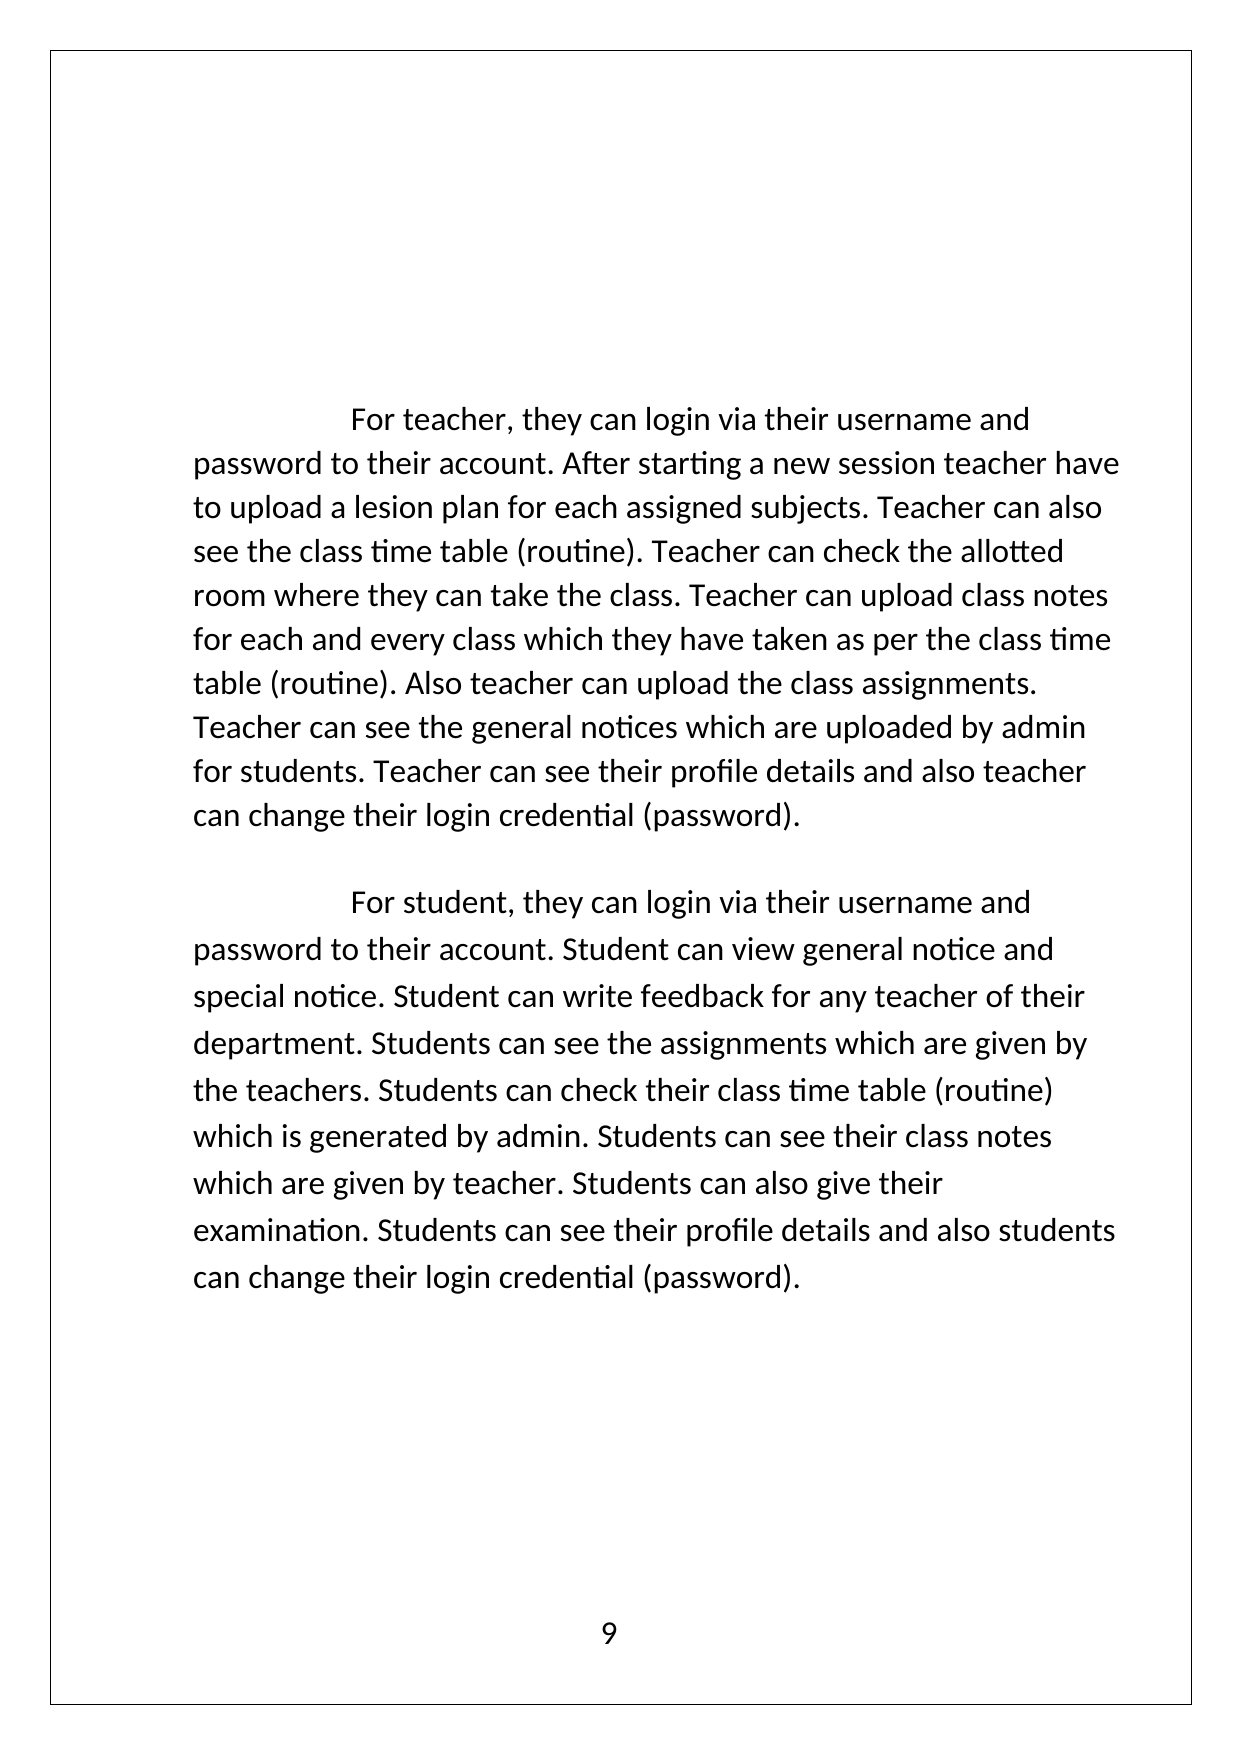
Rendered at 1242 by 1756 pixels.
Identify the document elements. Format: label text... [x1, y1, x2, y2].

text For teacher, they can login via their username and password to their account. After starting a new session teacher have to upload a lesion plan for each assigned subjects. Teacher can also see the class time table (routine). Teacher can check the allotted room where they can take the class. Teacher can upload class notes for each and every class which they have taken as per the class time table (routine). Also teacher can upload the class assignments. [193, 398, 1124, 703]
text For student, they can login via their username and password to their account. Student can view general notice and special notice. Student can write feedback for any teacher of their department. Students can see the assignments which are given by the teachers. Students can check their class time table (routine) which is generated by admin. Students can see their class notes which are given by teacher. Students can also give their examination. Students can see their profile details and also students can change their login credential (password). [193, 881, 1119, 1296]
text Teacher can see the general notices which are uploaded by admin for students. Teacher can see their profile details and also teacher can change their login credential (password). [193, 706, 1088, 834]
